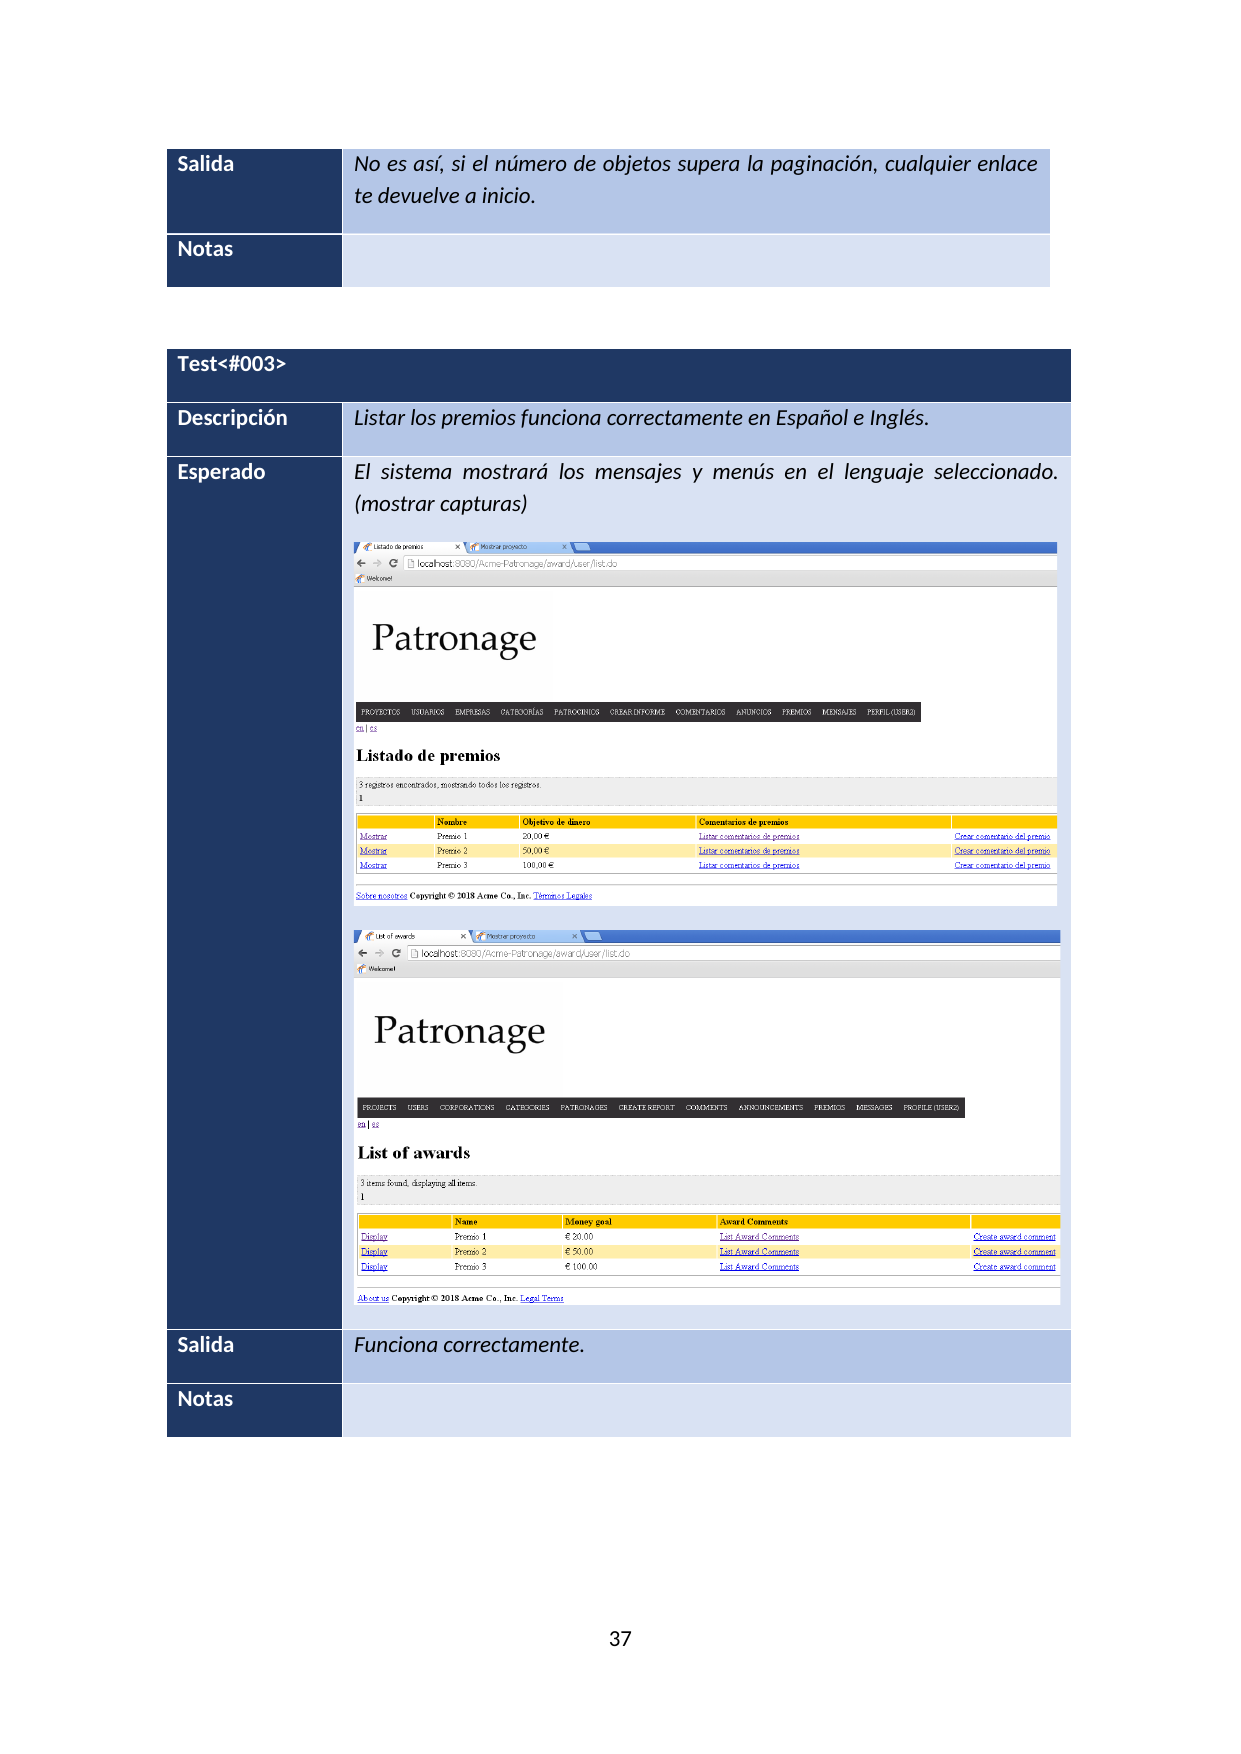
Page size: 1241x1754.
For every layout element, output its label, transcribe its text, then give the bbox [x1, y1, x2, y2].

table_cell Descripción [167, 403, 342, 456]
table_cell [343, 235, 1050, 287]
table_cell Salida [167, 149, 342, 233]
table_cell Notas [167, 235, 342, 287]
table_cell Esperado [167, 457, 342, 1329]
picture [353, 542, 1058, 906]
table_cell Listar los premios funciona correctamente en Español e Inglés. [343, 403, 1071, 456]
table_cell [343, 1384, 1071, 1437]
picture [353, 930, 1061, 1305]
table_cell El sistema mostrará los mensajes y menús en el lenguaje seleccionado. (mostrar capturas) [343, 457, 1071, 1329]
table_cell Funciona correctamente. [343, 1330, 1071, 1383]
table_cell Salida [167, 1330, 342, 1383]
table_cell No es así, si el número de objetos supera la paginación, cualquier enlace te devuelve a inicio. [343, 149, 1050, 233]
table_cell Notas [167, 1384, 342, 1437]
table_header Test<#003> [167, 349, 1071, 402]
